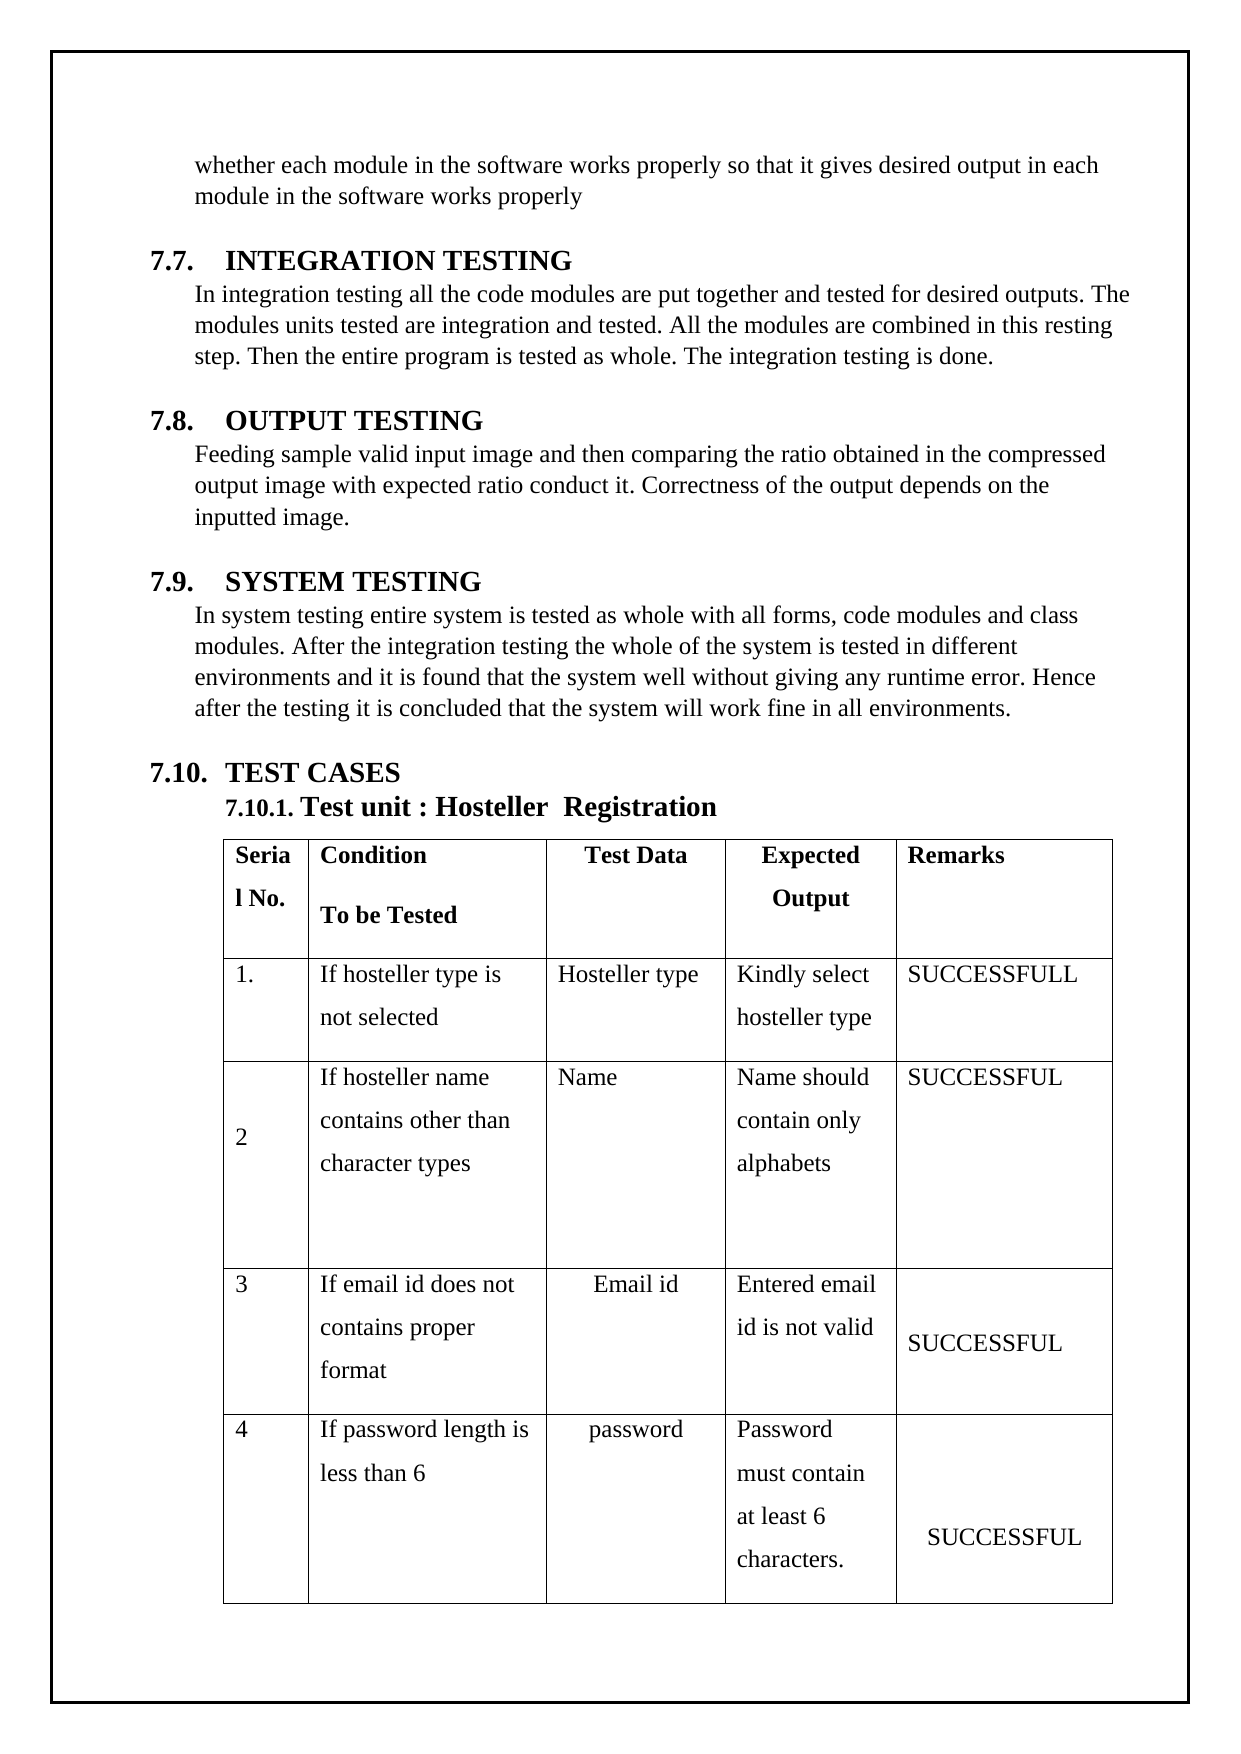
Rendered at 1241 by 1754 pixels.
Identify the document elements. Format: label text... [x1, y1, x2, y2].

table_cell SUCCESSFUL [897, 1415, 1112, 1602]
table_header Expected Output [726, 840, 896, 958]
list Feeding sample valid input image and then comparing the ratio obtained in the compressed output image with expected ratio conduct it. Correctness of the output depends on the inputted image. [194, 439, 1137, 530]
table_cell 1. [224, 959, 308, 1061]
list INTEGRATION TESTING [150, 243, 1137, 277]
table_cell SUCCESSFUL [897, 1269, 1112, 1413]
table_cell Hosteller type [547, 959, 725, 1061]
table_cell SUCCESSFUL [897, 1062, 1112, 1268]
table_cell If hosteller name contains other than character types [309, 1062, 546, 1268]
table_cell Password must contain at least 6 characters. [726, 1415, 896, 1602]
table_cell If password length is less than 6 [309, 1415, 546, 1602]
table_cell Entered email id is not valid [726, 1269, 896, 1413]
table_cell If email id does not contains proper format [309, 1269, 546, 1413]
table_header Serial No. [224, 840, 308, 958]
list In system testing entire system is tested as whole with all forms, code modules and class modules. After the integration testing the whole of the system is tested in different environments and it is found that the system well without giving any runtime error. Hence after the testing it is concluded that the system will work fine in all environments. [194, 600, 1137, 722]
table_header Remarks [897, 840, 1112, 958]
table_cell 4 [224, 1415, 308, 1602]
table_cell password [547, 1415, 725, 1602]
list In integration testing all the code modules are put together and tested for desired outputs. The modules units tested are integration and tested. All the modules are combined in this resting step. Then the entire program is tested as whole. The integration testing is done. [194, 279, 1137, 370]
table_cell Email id [547, 1269, 725, 1413]
table_cell 3 [224, 1269, 308, 1413]
list TEST CASES [149, 755, 1137, 789]
table_cell If hosteller type is not selected [309, 959, 546, 1061]
table_header Condition To be Tested [309, 840, 546, 958]
table_header Test Data [547, 840, 725, 958]
table_cell SUCCESSFULL [897, 959, 1112, 1061]
list SYSTEM TESTING [150, 564, 1137, 597]
list Test unit : Hosteller Registration [225, 789, 1137, 822]
list OUTPUT TESTING [150, 403, 1137, 437]
table_cell Kindly select hosteller type [726, 959, 896, 1061]
table_cell Name [547, 1062, 725, 1268]
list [194, 150, 1137, 210]
table_cell 2 [224, 1062, 308, 1268]
table_cell Name should contain only alphabets [726, 1062, 896, 1268]
